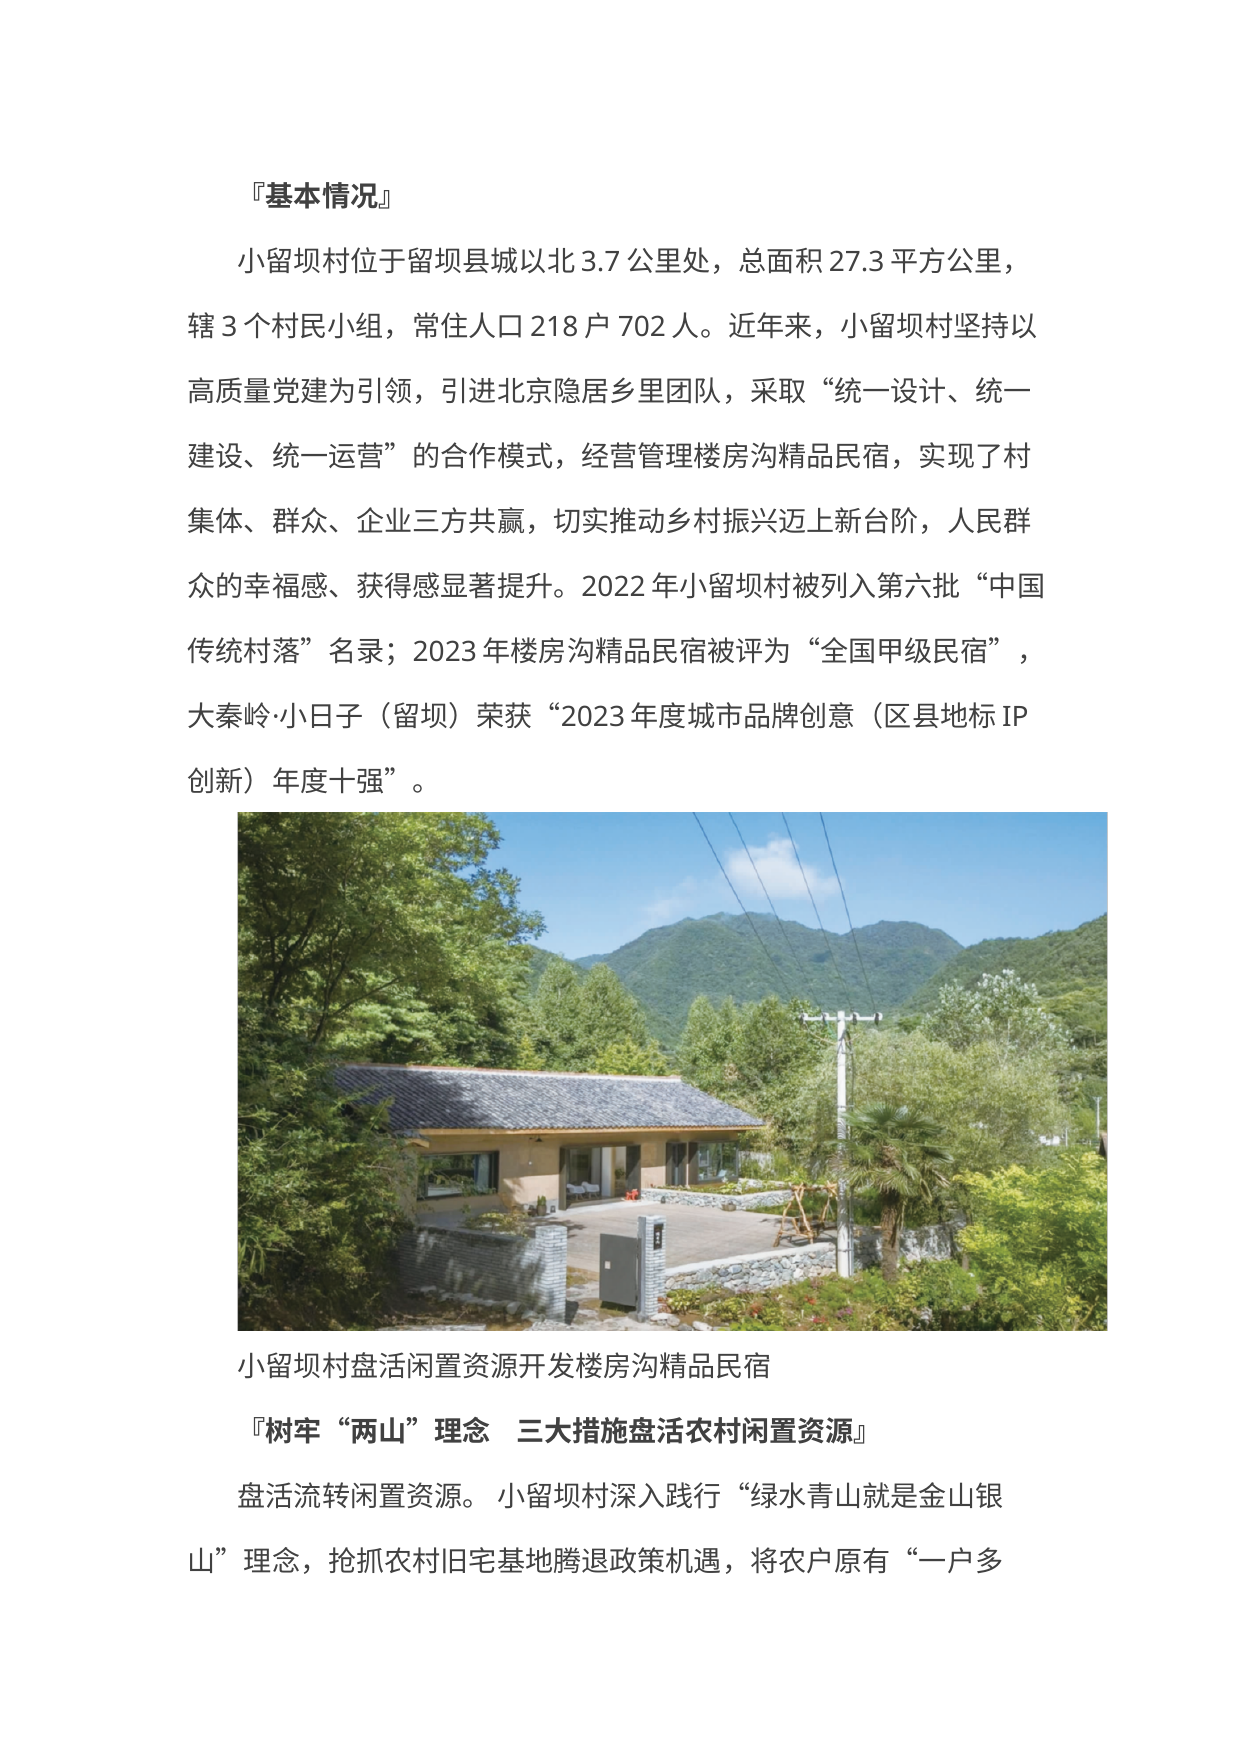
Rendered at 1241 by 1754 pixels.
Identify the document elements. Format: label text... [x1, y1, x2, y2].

text 『树牢“两山”理念 三大措施盘活农村闲置资源』 [187, 1397, 1053, 1462]
text 小留坝村位于留坝县城以北3.7公里处，总面积27.3平方公里，辖3个村民小组，常住人口218户702人。近年来，小留坝村坚持以高质量党建为引领，引进北京隐居乡里团队，采取“统一设计、统一建设、统一运营”的合作模式，经营管理楼房沟精品民宿，实现了村集体、群众、企业三方共赢，切实推动乡村振兴迈上新台阶，人民群众的幸福感、获得感显著提升。2022年小留坝村被列入第六批“中国传统村落”名录；2023年楼房沟精品民宿被评为“全国甲级民宿”，大秦岭·小日子（留坝）荣获“2023年度城市品牌创意（区县地标IP创新）年度十强”。 [187, 227, 1053, 812]
picture [237, 812, 1108, 1331]
text 『基本情况』 [187, 162, 1053, 227]
text 小留坝村盘活闲置资源开发楼房沟精品民宿 [187, 1332, 1053, 1397]
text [187, 1462, 1053, 1592]
